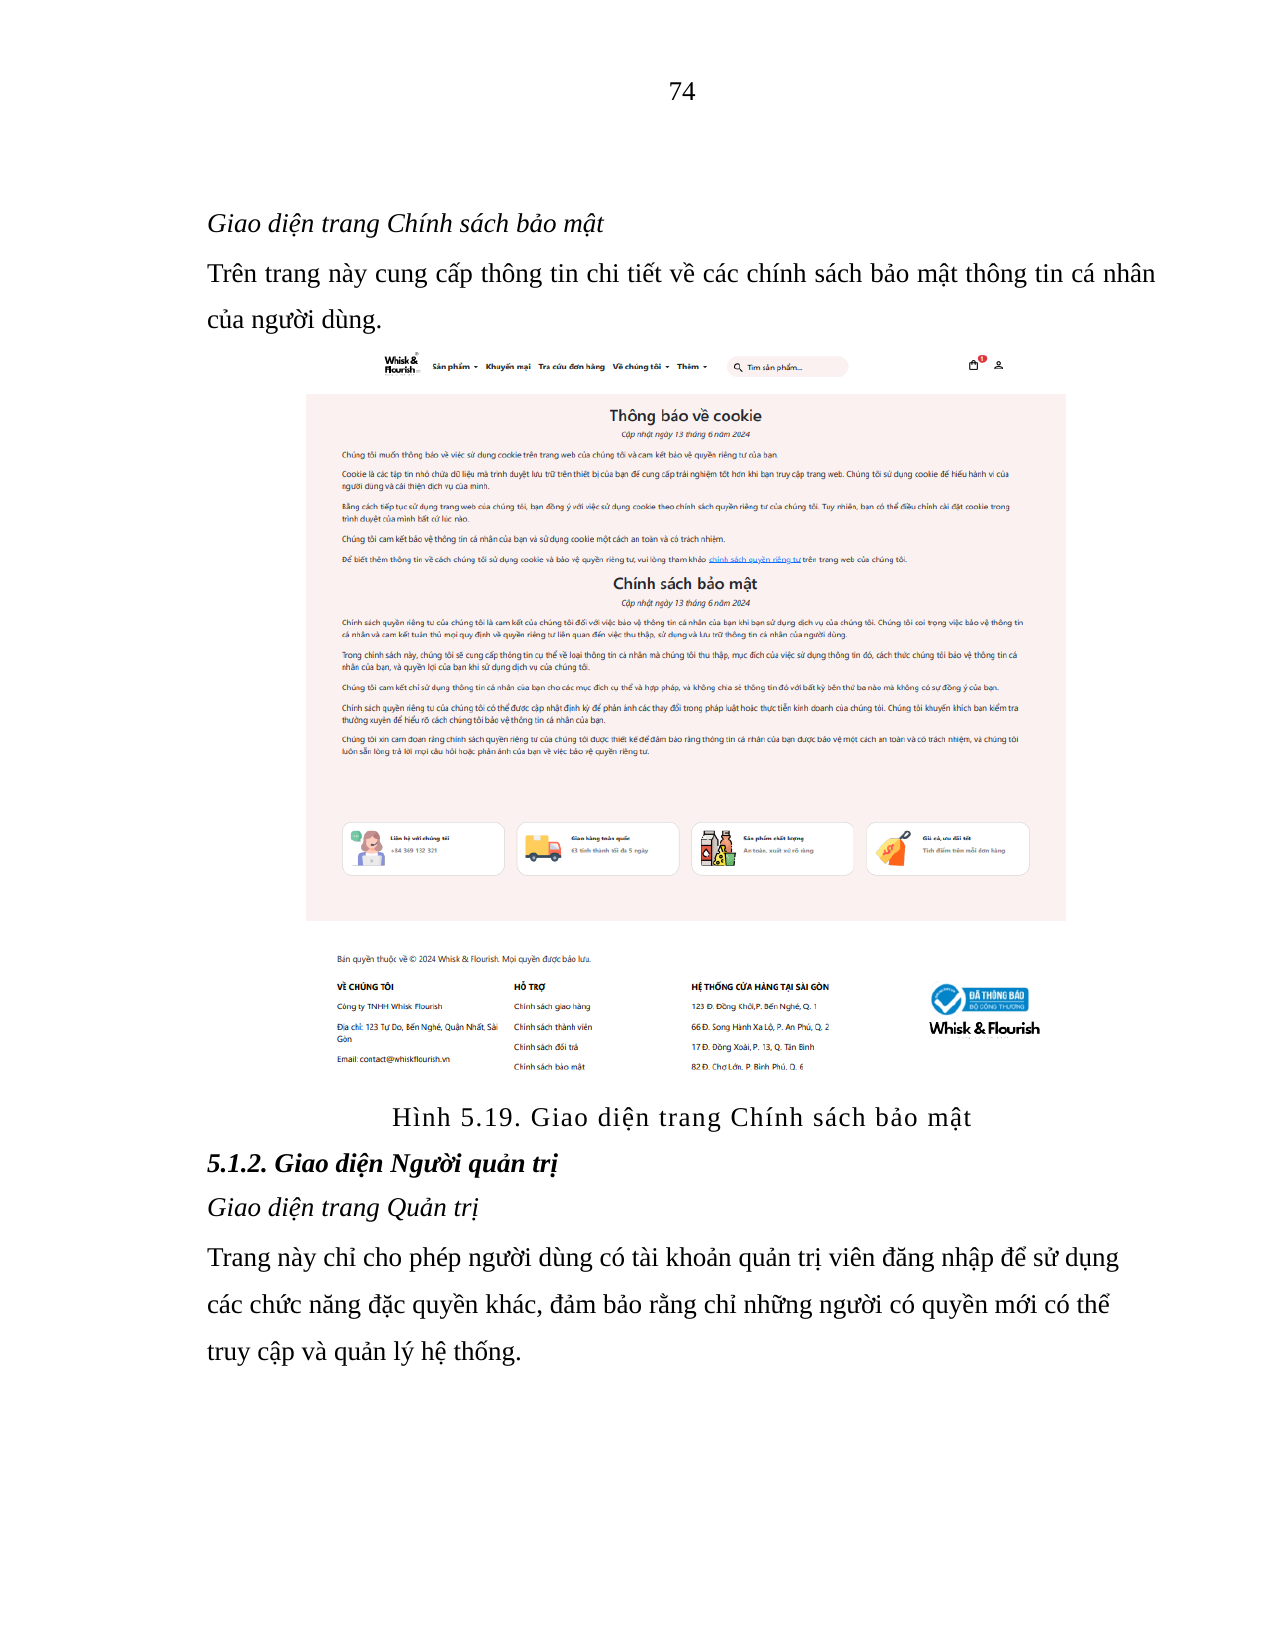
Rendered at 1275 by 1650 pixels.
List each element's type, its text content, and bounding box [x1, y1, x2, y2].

text Trên trang này cung cấp thông tin chi tiết về các chính sách bảo mật thông tin cá nhân của người dùng. [207, 257, 1157, 335]
text Giao diện trang Quản trị [207, 1191, 1157, 1222]
subtitle Hình 5.19. Giao diện trang Chính sách bảo mật [207, 1101, 1157, 1132]
picture [294, 350, 1070, 1082]
text Trang này chỉ cho phép người dùng có tài khoản quản trị viên đăng nhập để sử dụng các chức năng đặc quyền khác, đảm bảo rằng chỉ những người có quyền mới có thể truy cập và quản lý hệ thống. [207, 1241, 1157, 1366]
subtitle 5.1.2. Giao diện Người quản trị [207, 1147, 1157, 1178]
text Giao diện trang Chính sách bảo mật [207, 207, 1157, 238]
